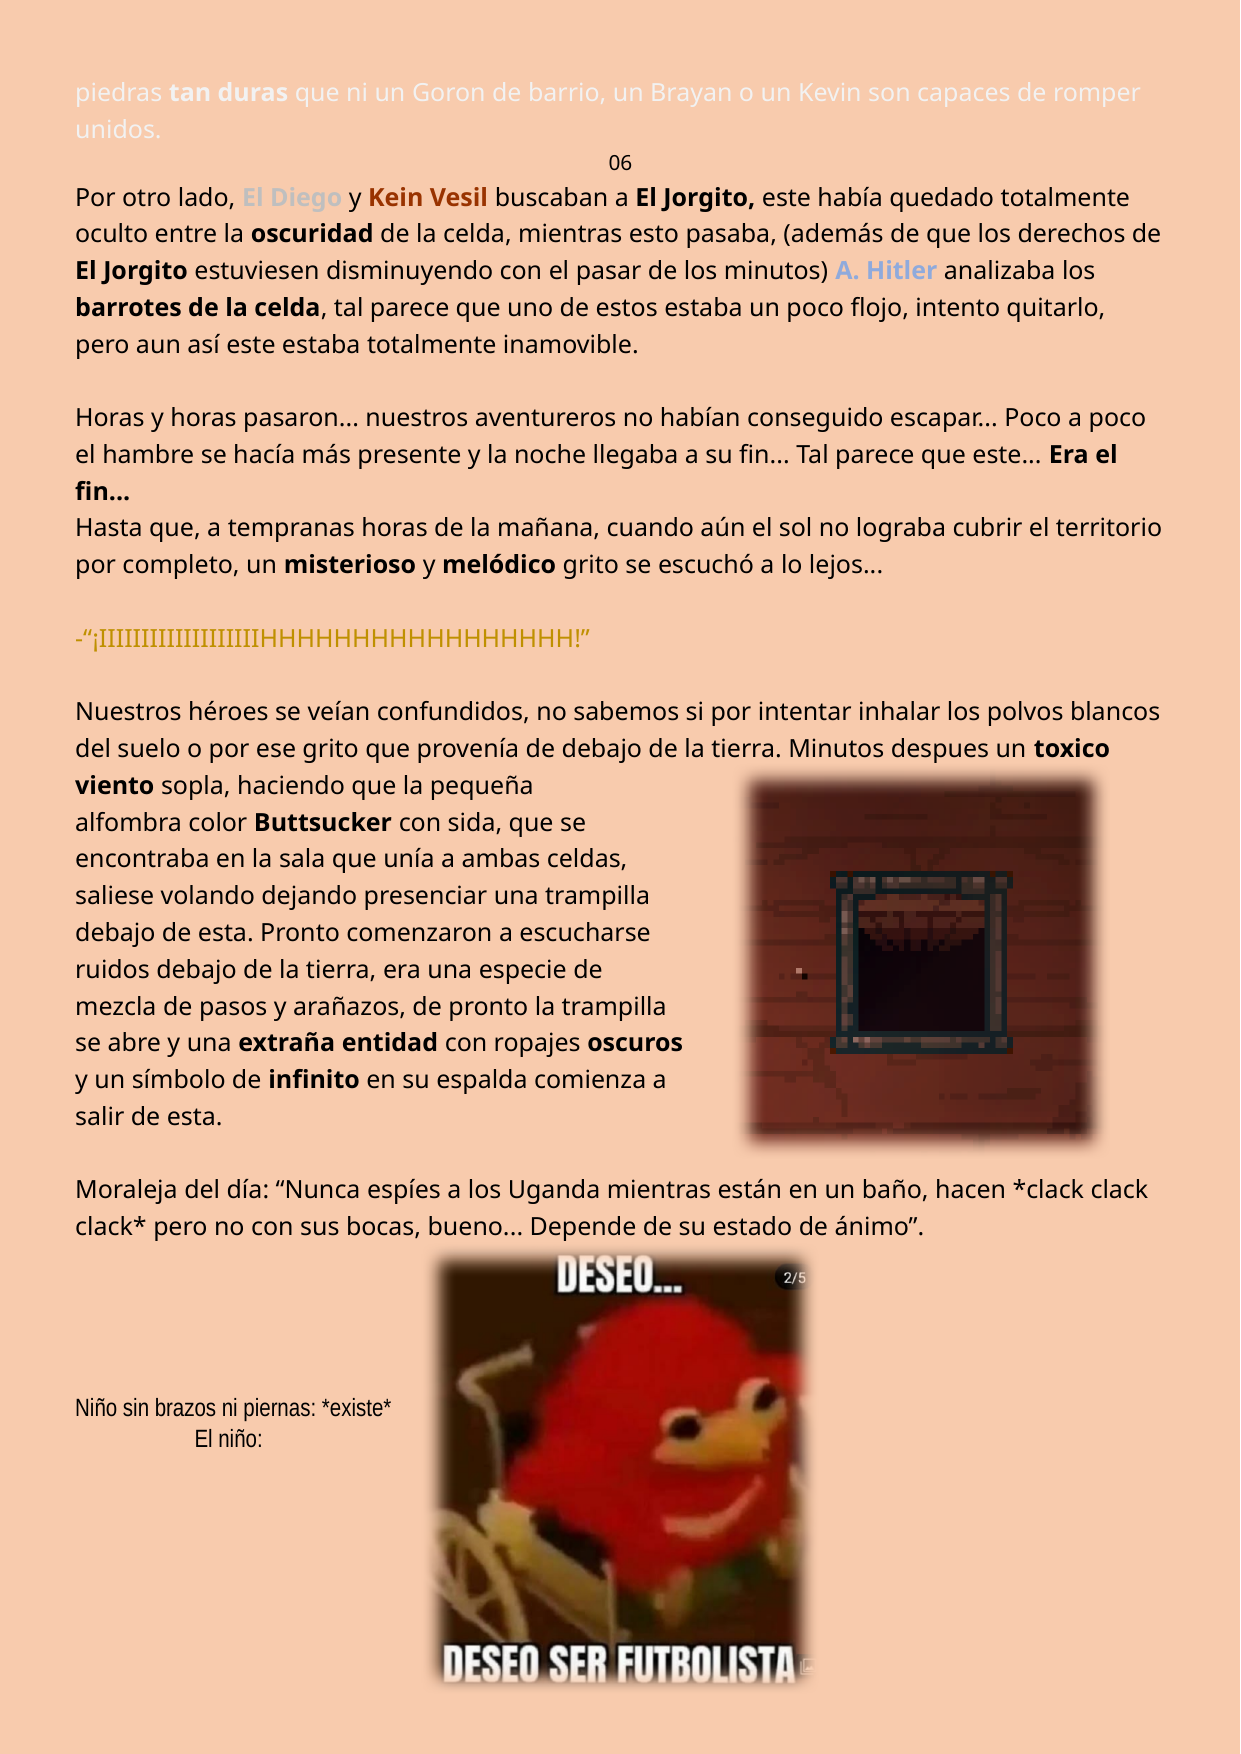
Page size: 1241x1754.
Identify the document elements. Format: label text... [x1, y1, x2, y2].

text Por otro lado, El Diego y Kein Vesil buscaban a El Jorgito, este había quedado totalmente oculto entre la oscuridad de la celda, mientras esto pasaba, (además de que los derechos de El Jorgito estuviesen disminuyendo con el pasar de los minutos) A. Hitler analizaba los barrotes de la celda, tal parece que uno de estos estaba un poco flojo, intento quitarlo, pero aun así este estaba totalmente inamovible. [75, 179, 1165, 360]
text mezcla de pasos y arañazos, de pronto la trampilla [75, 988, 1165, 1022]
text Hasta que, a tempranas horas de la mañana, cuando aún el sol no lograba cubrir el territorio por completo, un misterioso y melódico grito se escuchó a lo lejos... [75, 510, 1165, 581]
text Niño sin brazos ni piernas: *existe* [75, 1393, 1165, 1421]
text salir de esta. [75, 1098, 1165, 1132]
text encontraba en la sala que unía a ambas celdas, [75, 841, 1165, 875]
text saliese volando dejando presenciar una trampilla [75, 878, 1165, 912]
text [75, 75, 1165, 146]
text y un símbolo de infinito en su espalda comienza a [75, 1062, 1165, 1096]
text 06 [75, 148, 1165, 177]
text Horas y horas pasaron... nuestros aventureros no habían conseguido escapar... Poco a poco el hambre se hacía más presente y la noche llegaba a su fin... Tal parece que este... Era el fin... [75, 400, 1165, 507]
text ruidos debajo de la tierra, era una especie de [75, 951, 1165, 985]
text debajo de esta. Pronto comenzaron a escucharse [75, 914, 1165, 949]
text Nuestros héroes se veían confundidos, no sabemos si por intentar inhalar los polvos blancos del suelo o por ese grito que provenía de debajo de la tierra. Minutos despues un toxico viento sopla, haciendo que la pequeña [75, 694, 1165, 802]
picture [450, 1271, 790, 1393]
text -“¡IIIIIIIIIIIIIIIIIIIHHHHHHHHHHHHHHHHH!” [75, 620, 1165, 654]
text alfombra color Buttsucker con sida, que se [75, 804, 1165, 838]
picture [450, 1452, 790, 1666]
text Moraleja del día: “Nunca espíes a los Uganda mientras están en un baño, hacen *clack clack clack* pero no con sus bocas, bueno... Depende de su estado de ánimo”. [75, 1172, 1165, 1243]
text El niño: [75, 1423, 1165, 1452]
text se abre y una extraña entidad con ropajes oscuros [75, 1025, 1165, 1059]
